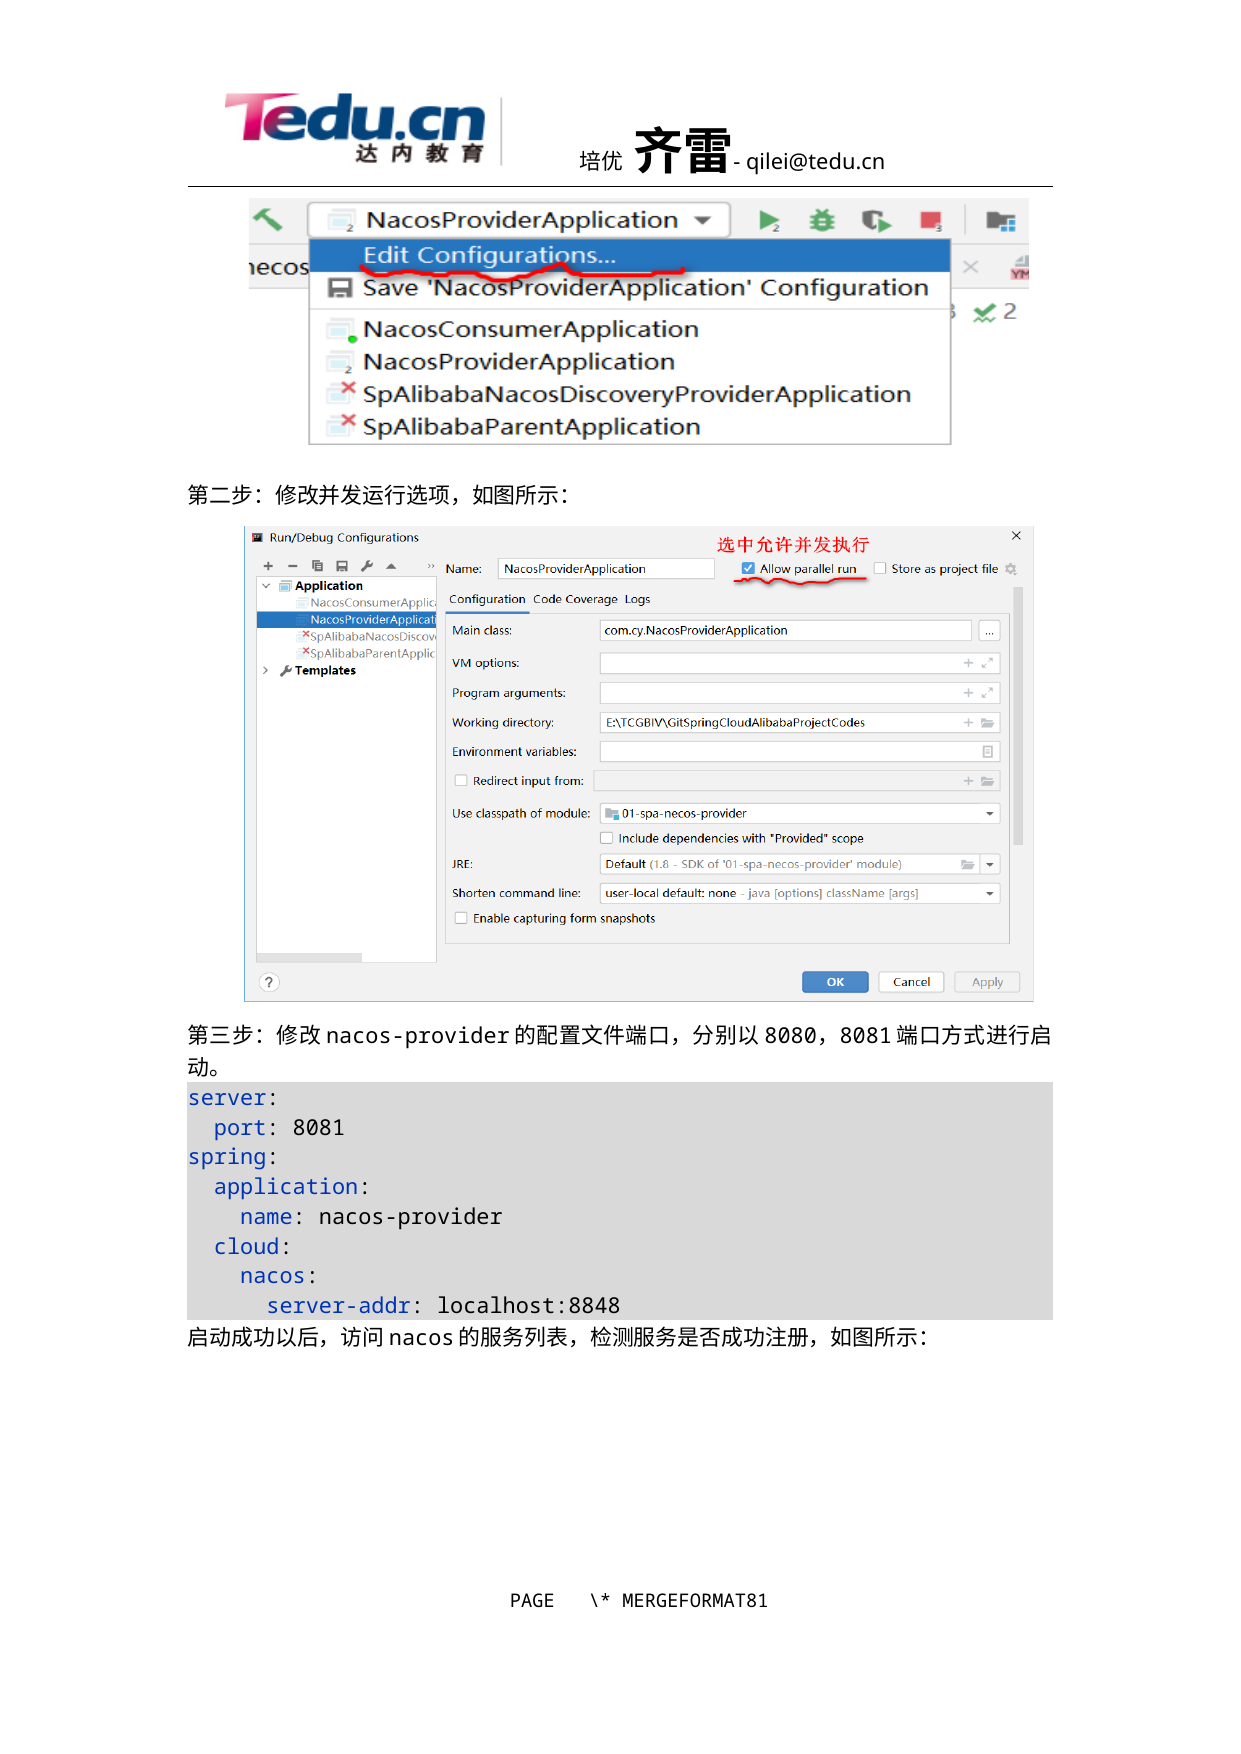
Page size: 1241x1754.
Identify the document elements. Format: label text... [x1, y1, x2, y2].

picture [248, 198, 1029, 462]
picture [225, 88, 507, 170]
text 第三步：修改nacos-provider的配置文件端口，分别以8080，8081端口方式进行启动。 [187, 1018, 1053, 1082]
text server: port: 8081 spring: application: name: nacos-provider cloud: nacos: server-addr: localhost:8848 [187, 1082, 1053, 1320]
picture [244, 526, 1034, 1002]
text 第二步：修改并发运行选项，如图所示： [187, 478, 1053, 510]
text 启动成功以后，访问nacos的服务列表，检测服务是否成功注册，如图所示： [187, 1320, 1053, 1352]
